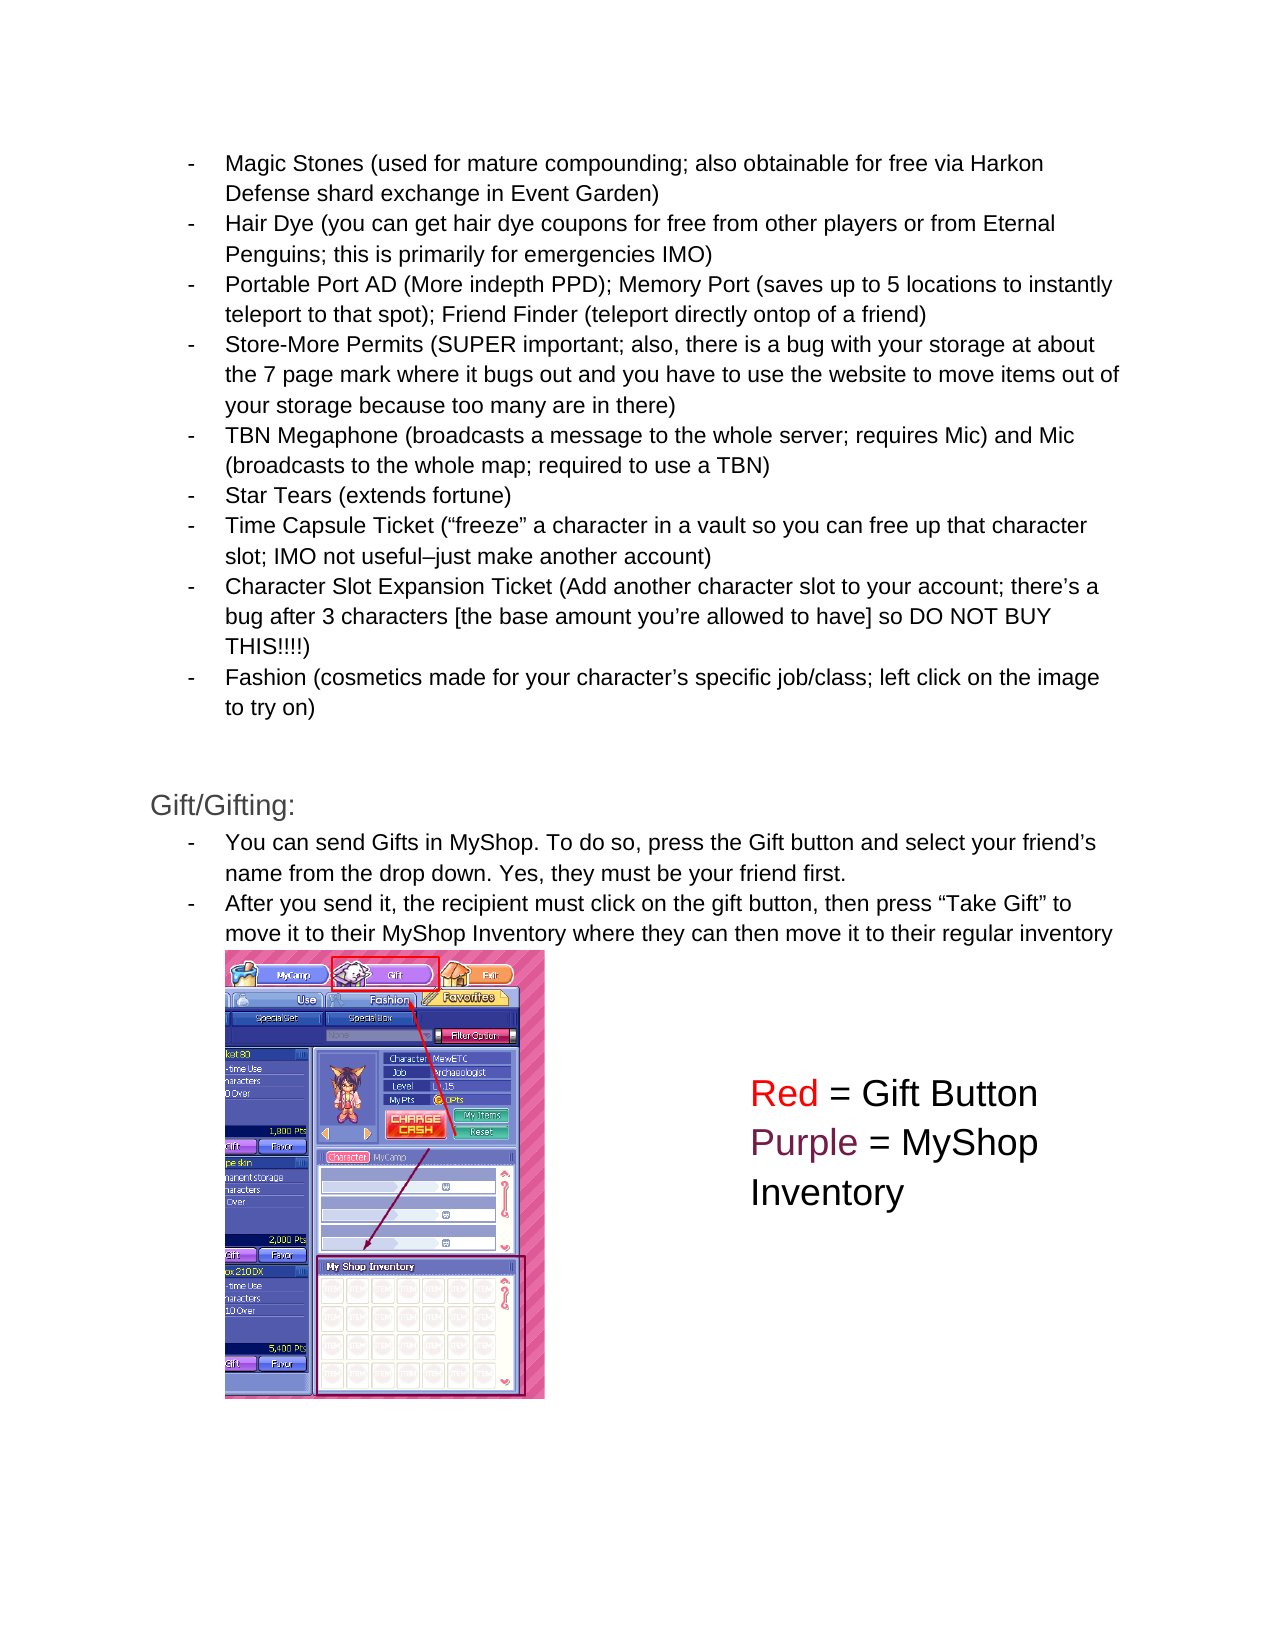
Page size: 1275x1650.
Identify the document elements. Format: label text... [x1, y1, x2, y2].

list You can send Gifts in MyShop. To do so, press the Gift button and select your friend’s name from the drop down. Yes, they must be your friend first. [187, 829, 1125, 886]
text Red = Gift Button [750, 1071, 1125, 1114]
picture [225, 950, 545, 1399]
list Time Capsule Ticket (“freeze” a character in a vault so you can free up that character slot; IMO not useful–just make another account) [187, 512, 1125, 569]
list Magic Stones (used for mature compounding; also obtainable for free via Harkon Defense shard exchange in Event Garden) [187, 150, 1125, 207]
list Hair Dye (you can get hair dye coupons for free from other players or from Eternal Penguins; this is primarily for emergencies IMO) [187, 210, 1125, 267]
list Store-More Permits (SUPER important; also, there is a bug with your storage at about the 7 page mark where it bugs out and you have to use the website to move items out of your storage because too many are in there) [187, 331, 1125, 418]
list Portable Port AD (More indepth PPD); Memory Port (saves up to 5 locations to instantly teleport to that spot); Friend Finder (teleport directly ontop of a friend) [187, 271, 1125, 327]
text Purple = MyShop Inventory [750, 1121, 1125, 1213]
list Star Tears (extends fortune) [187, 482, 1125, 509]
subtitle Gift/Gifting: [150, 787, 1125, 821]
list Fashion (cosmetics made for your character’s specific job/class; left click on the image to try on) [187, 663, 1125, 720]
list TBN Megaphone (broadcasts a message to the whole server; requires Mic) and Mic (broadcasts to the whole map; required to use a TBN) [187, 422, 1125, 478]
list After you send it, the recipient must click on the gift button, then press “Take Gift” to move it to their MyShop Inventory where they can then move it to their regular inventory [187, 890, 1125, 946]
list Character Slot Expansion Ticket (Add another character slot to your account; there’s a bug after 3 characters [the base amount you’re allowed to have] so DO NOT BUY THIS!!!!) [187, 573, 1125, 660]
